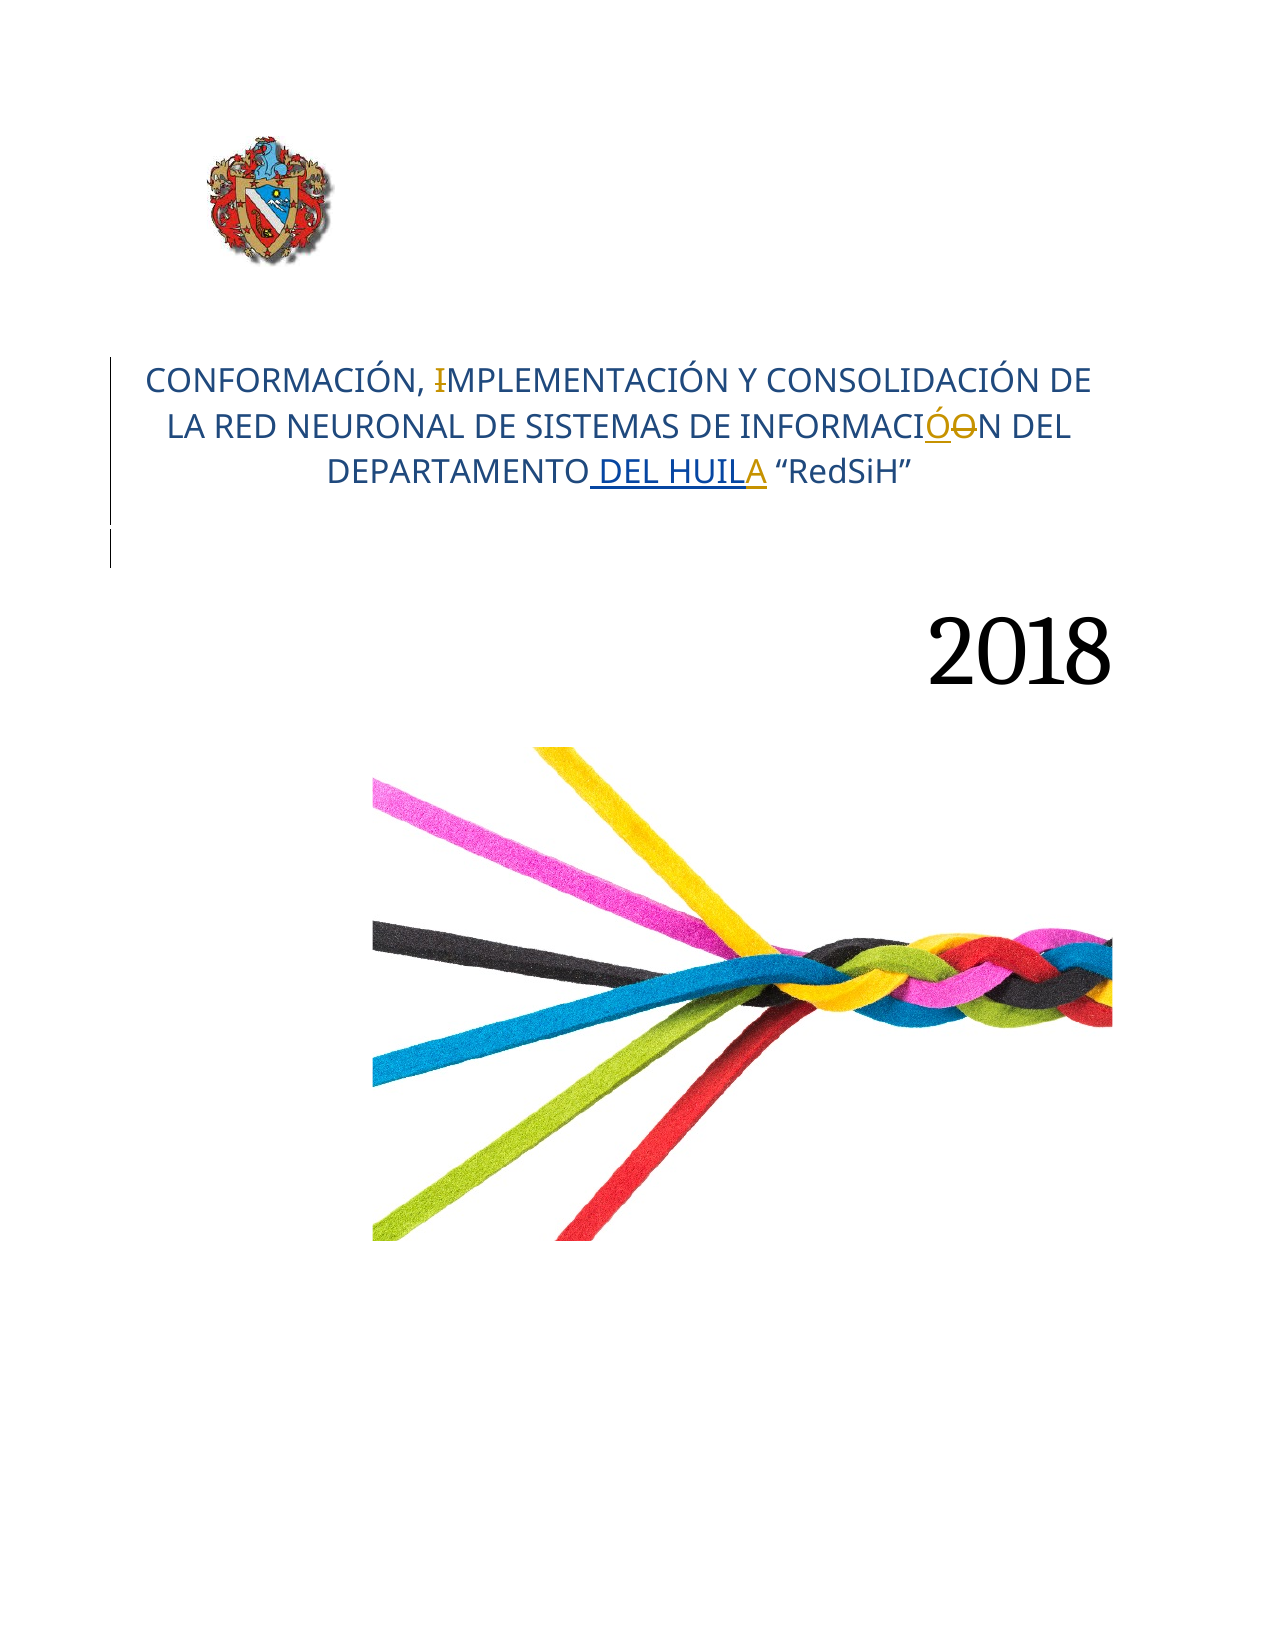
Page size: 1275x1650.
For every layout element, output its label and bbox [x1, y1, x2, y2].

picture [372, 747, 1113, 1241]
picture [758, 973, 767, 981]
picture [206, 136, 336, 267]
